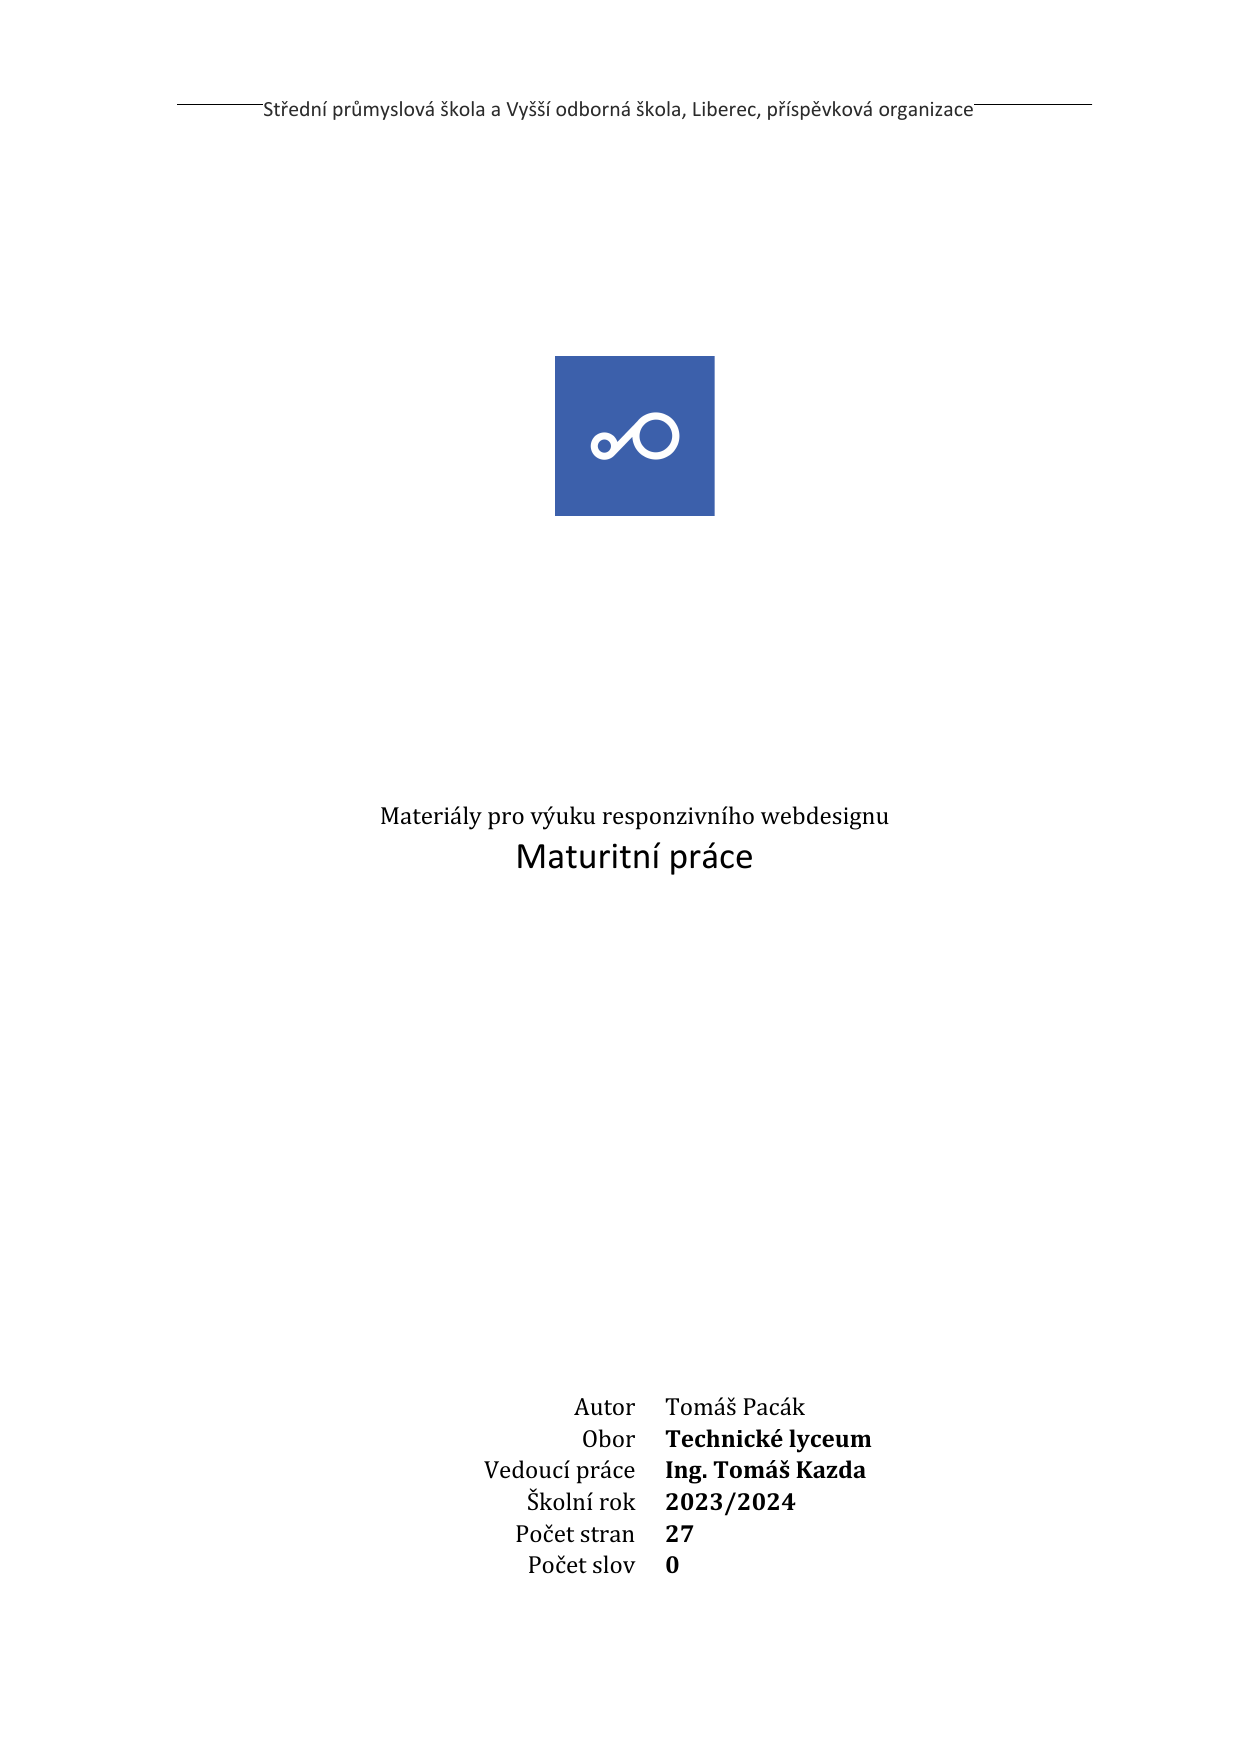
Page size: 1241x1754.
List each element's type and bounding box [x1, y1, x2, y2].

picture [555, 356, 715, 516]
